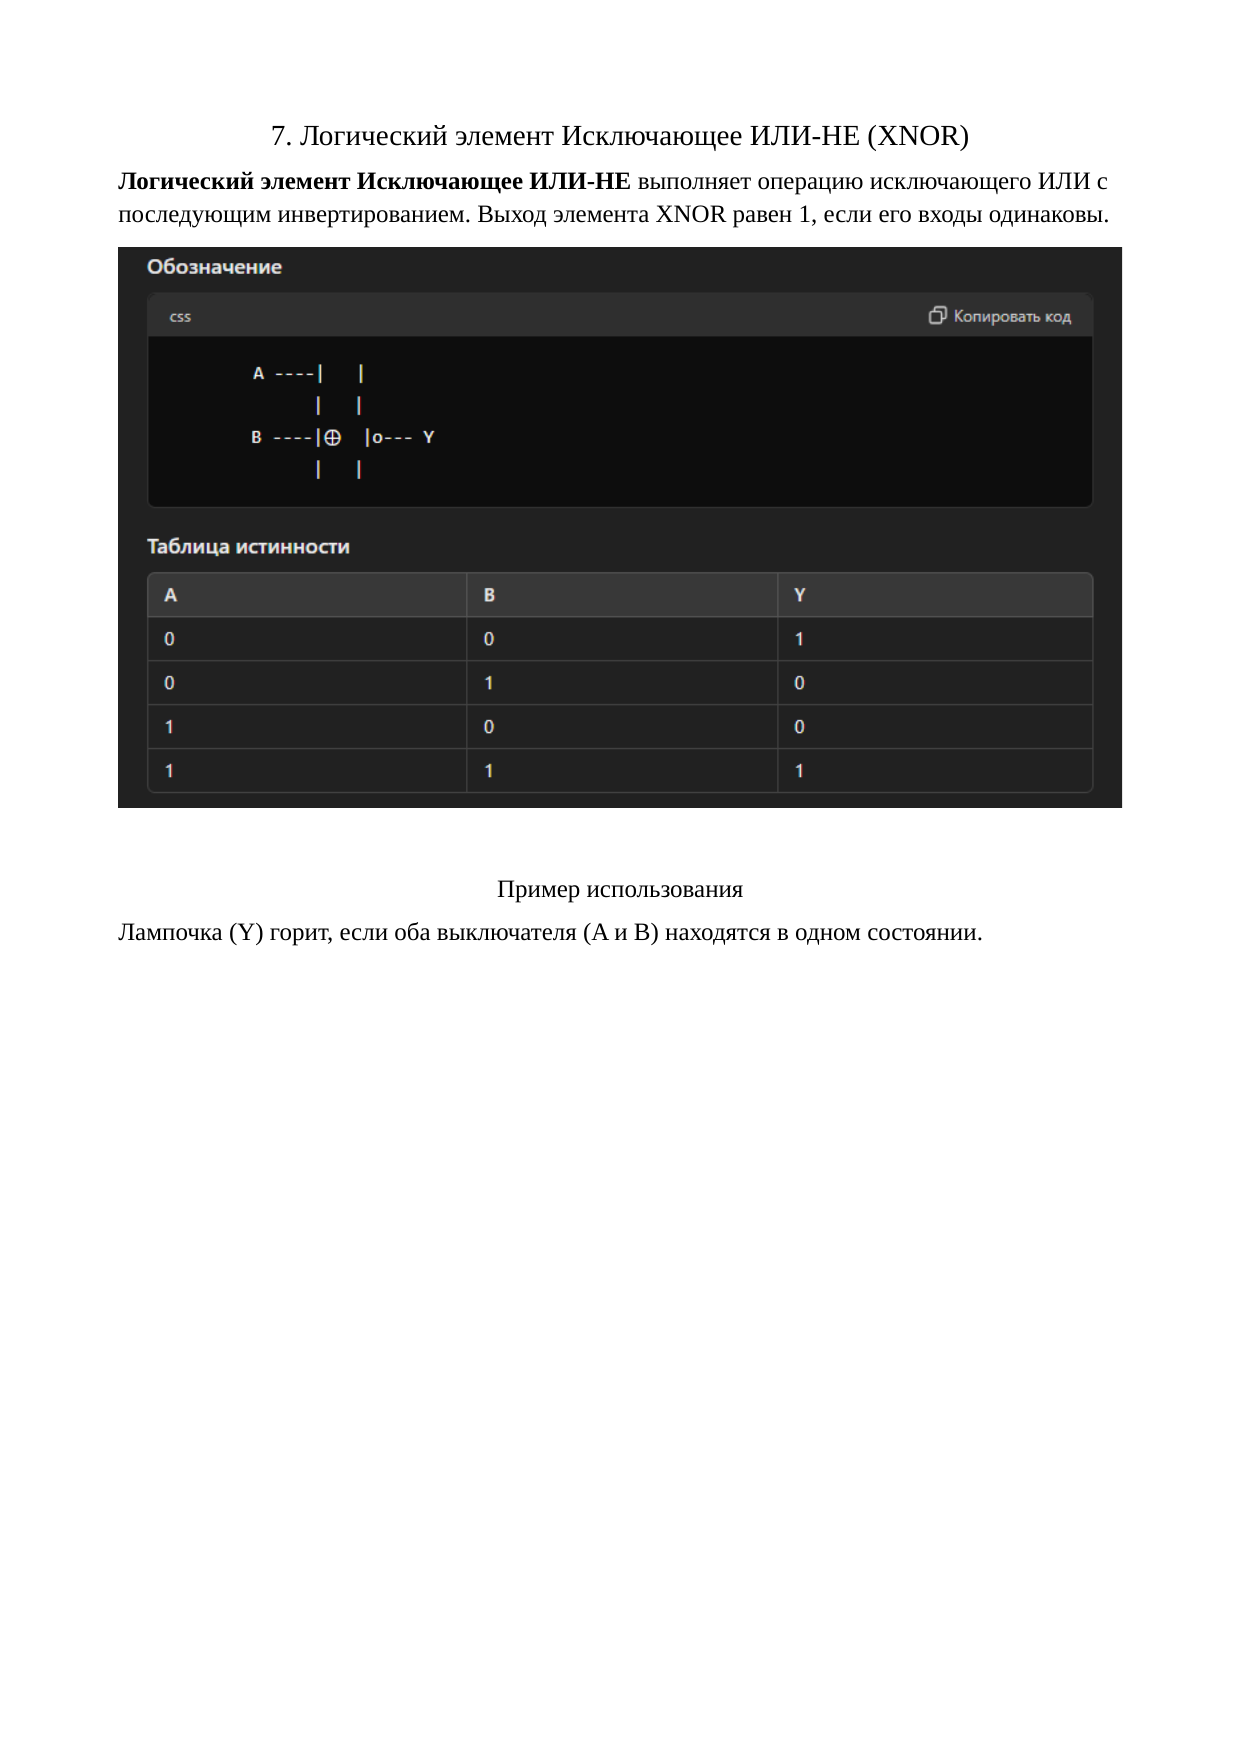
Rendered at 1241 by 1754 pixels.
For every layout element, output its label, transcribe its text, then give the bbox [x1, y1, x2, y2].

text Лампочка (Y) горит, если оба выключателя (A и B) находятся в одном состоянии. [118, 917, 1122, 946]
subtitle 7. Логический элемент Исключающее ИЛИ-НЕ (XNOR) [118, 118, 1122, 152]
text Логический элемент Исключающее ИЛИ-НЕ выполняет операцию исключающего ИЛИ с последующим инвертированием. Выход элемента XNOR равен 1, если его входы одинаковы. [118, 166, 1122, 228]
picture [118, 247, 1123, 808]
subtitle Пример использования [118, 874, 1122, 902]
